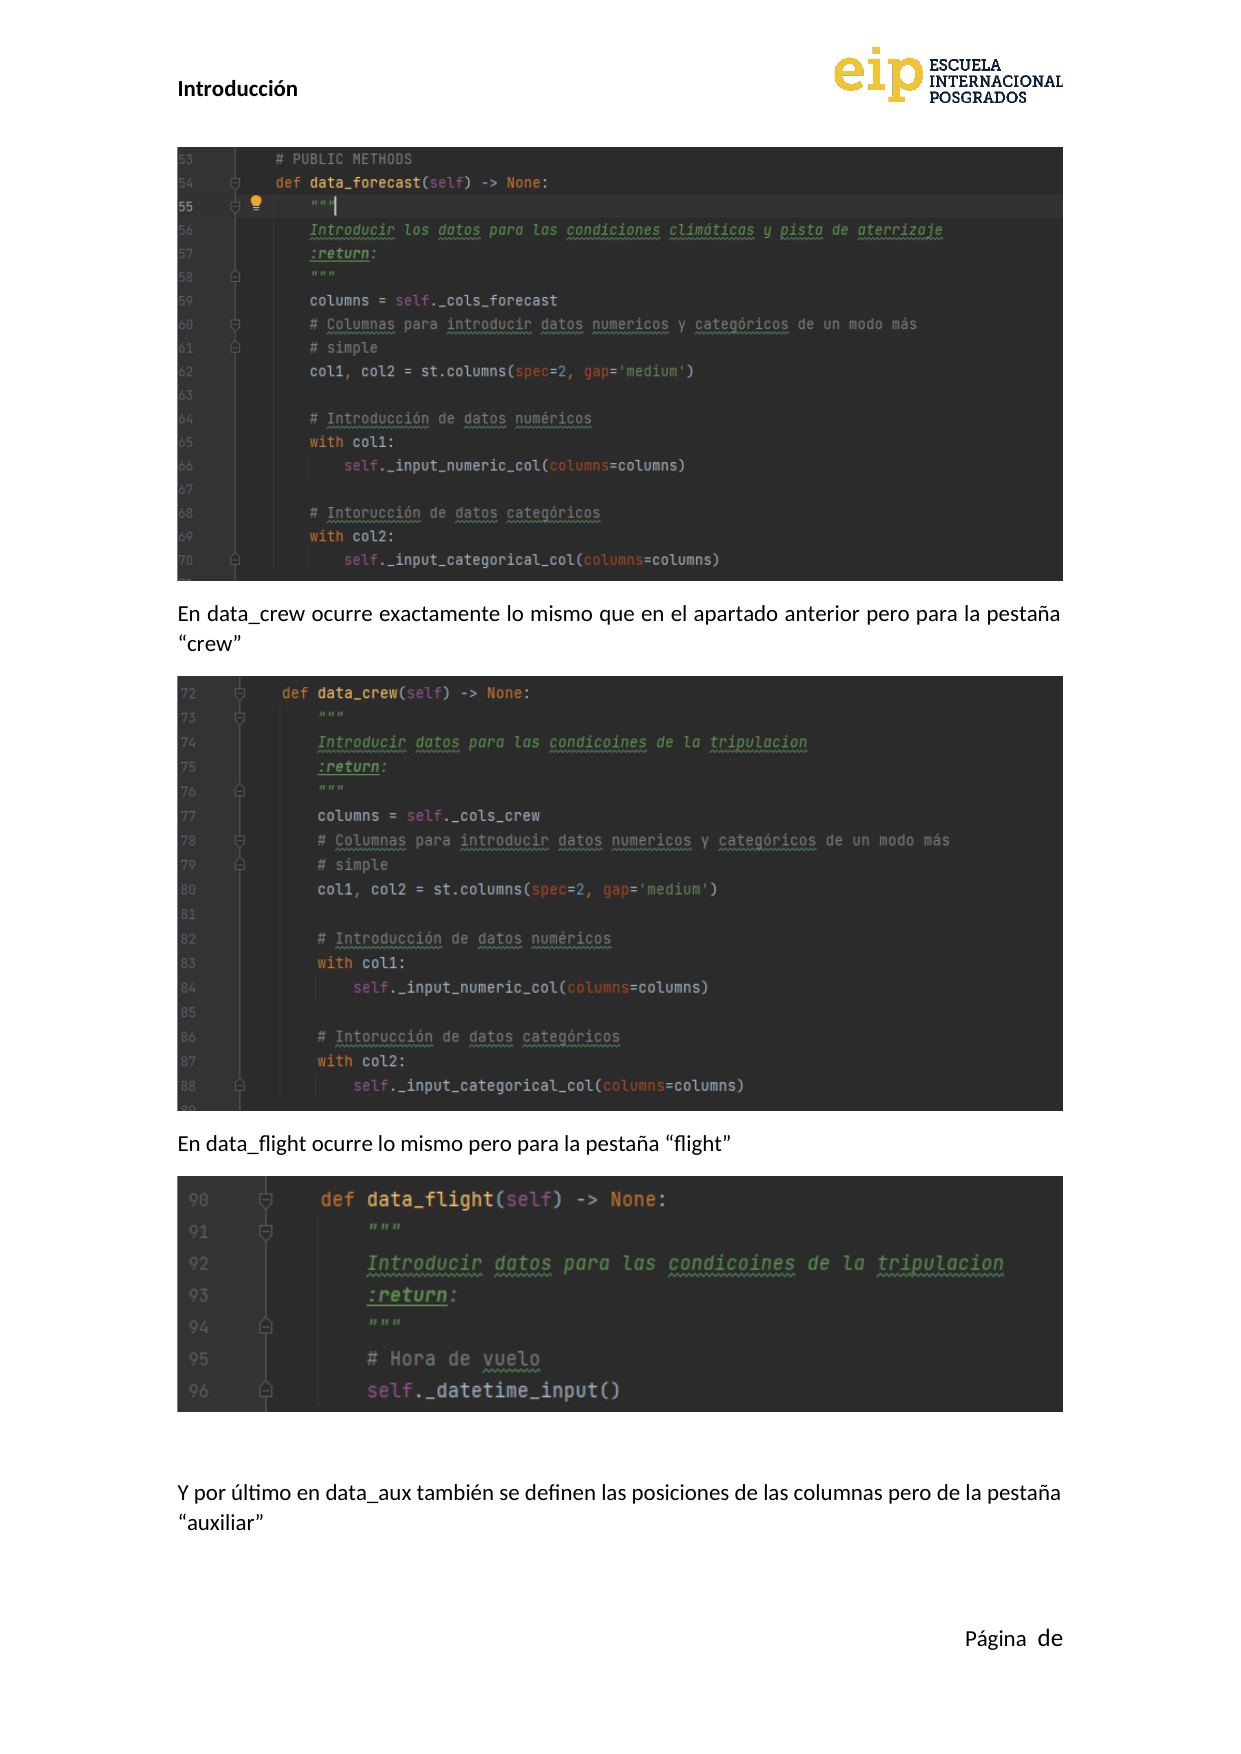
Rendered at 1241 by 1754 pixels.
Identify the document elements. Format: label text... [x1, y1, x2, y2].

picture [177, 676, 1063, 1111]
text En data_flight ocurre lo mismo pero para la pestaña “flight” [177, 1129, 1063, 1157]
picture [177, 147, 1063, 581]
picture [177, 1176, 1063, 1412]
text Y por último en data_aux también se definen las posiciones de las columnas pero de la pestaña “auxiliar” [177, 1478, 1063, 1536]
picture [834, 47, 1063, 103]
text En data_crew ocurre exactamente lo mismo que en el apartado anterior pero para la pestaña “crew” [177, 599, 1063, 657]
